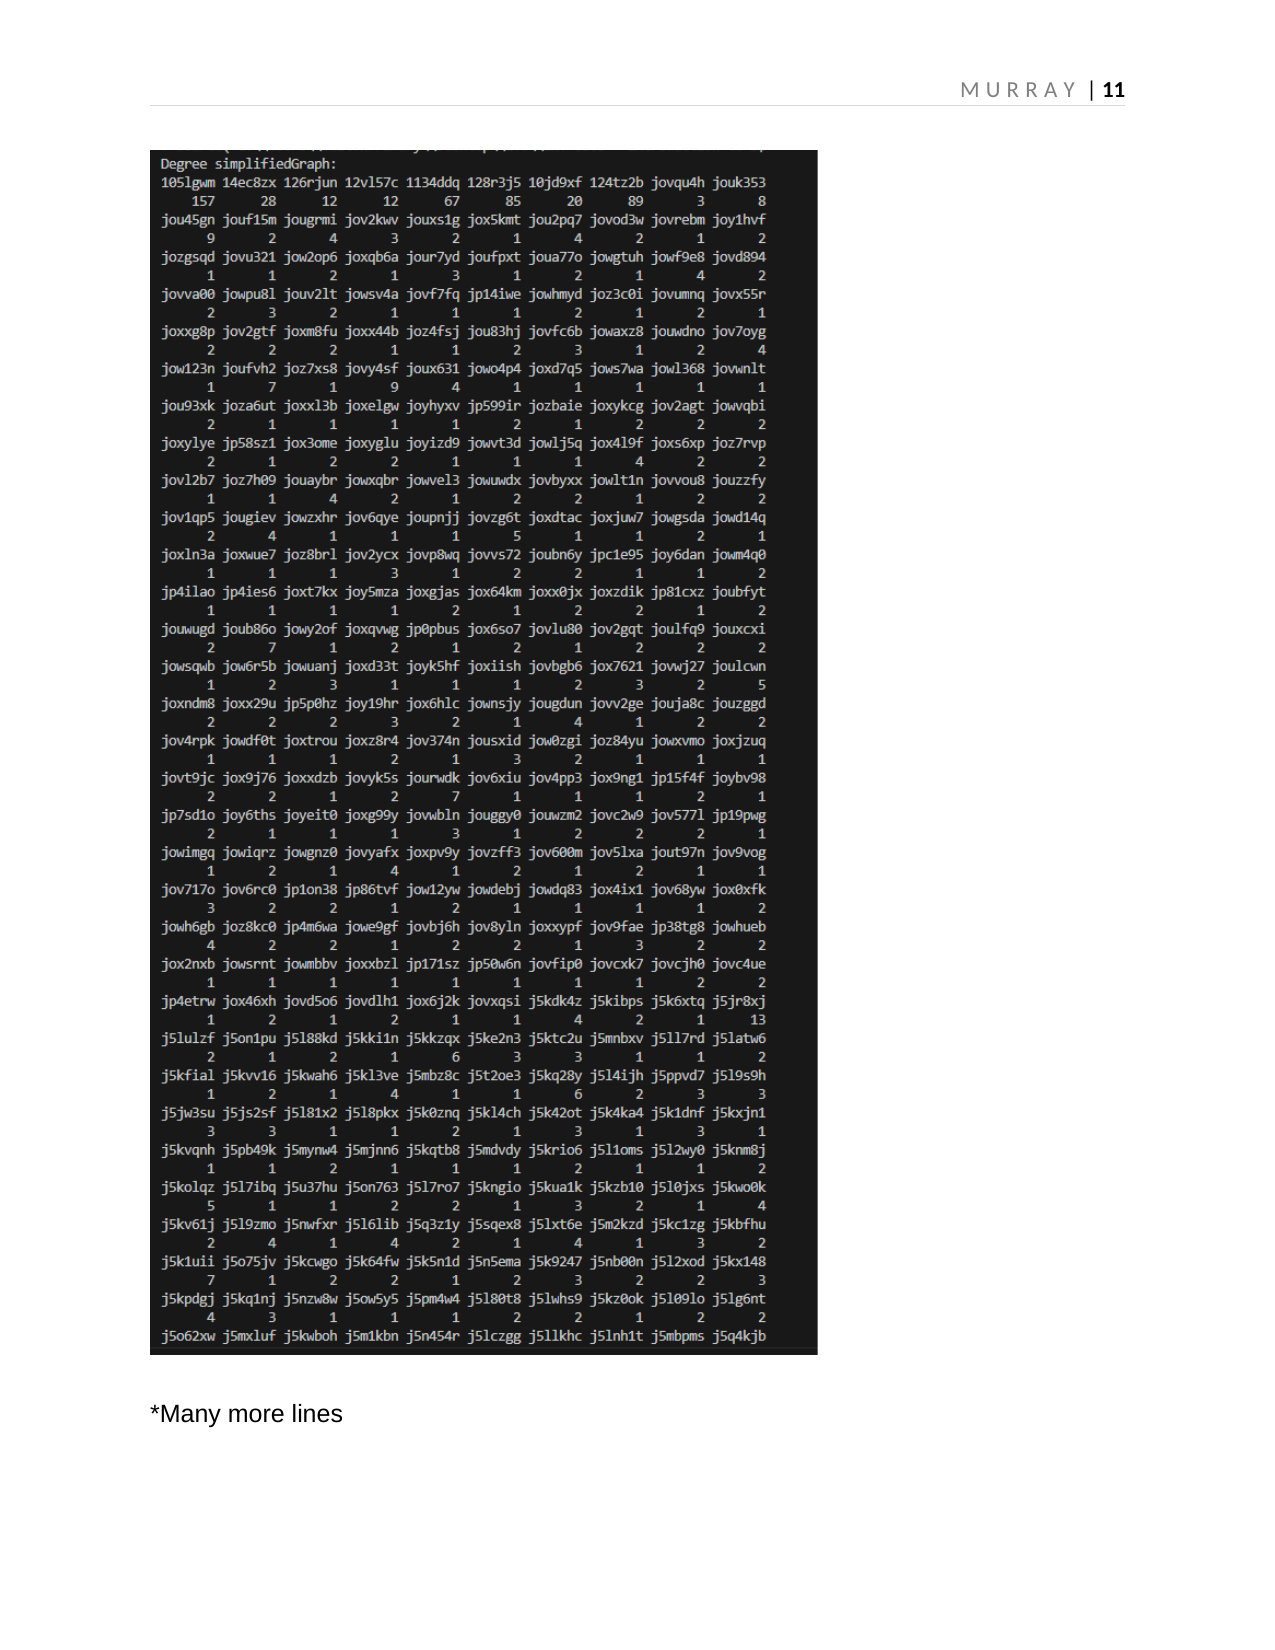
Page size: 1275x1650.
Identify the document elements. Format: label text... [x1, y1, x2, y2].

picture [150, 150, 818, 1355]
text *Many more lines [150, 1399, 1125, 1428]
